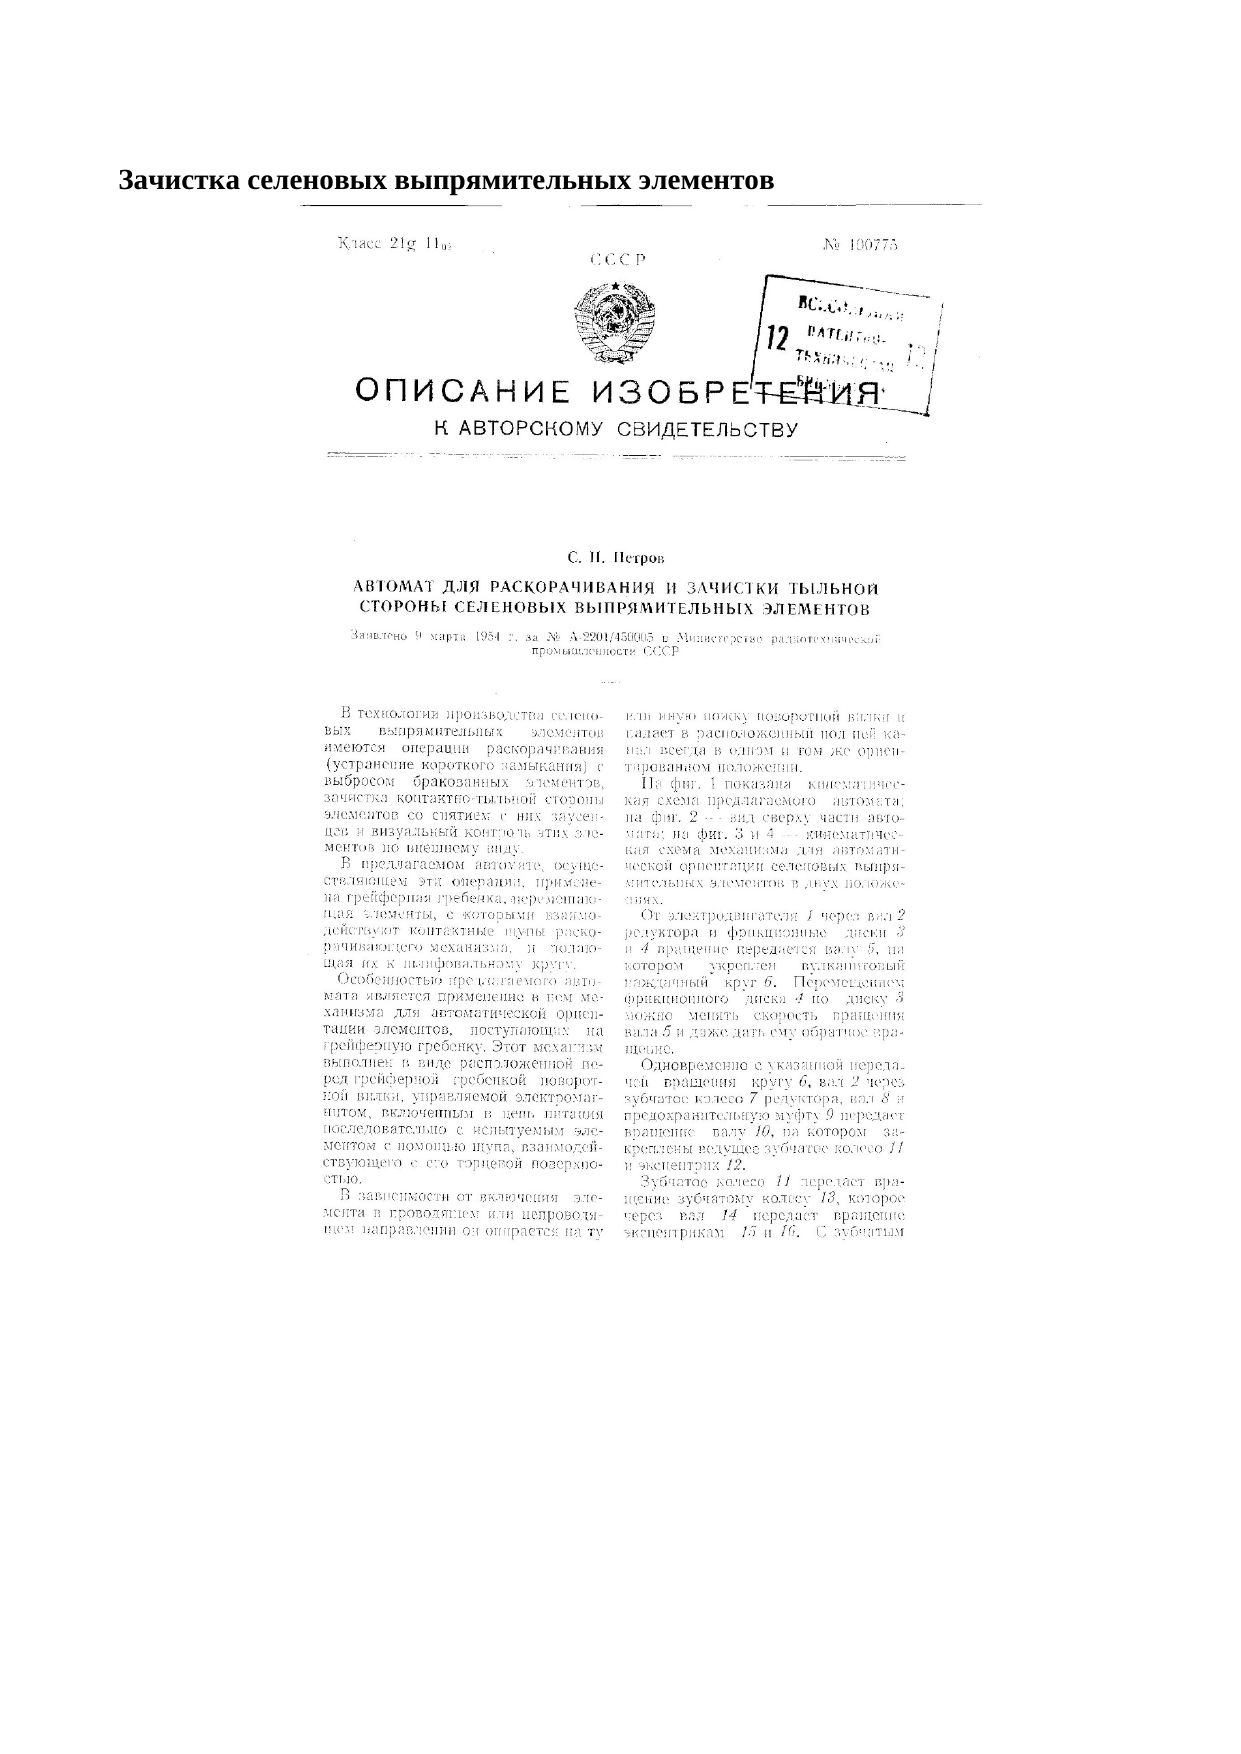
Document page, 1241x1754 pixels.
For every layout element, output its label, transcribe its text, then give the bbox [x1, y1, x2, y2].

subtitle Зачистка селеновых выпрямительных элементов [118, 162, 1152, 196]
picture [170, 198, 1100, 1513]
